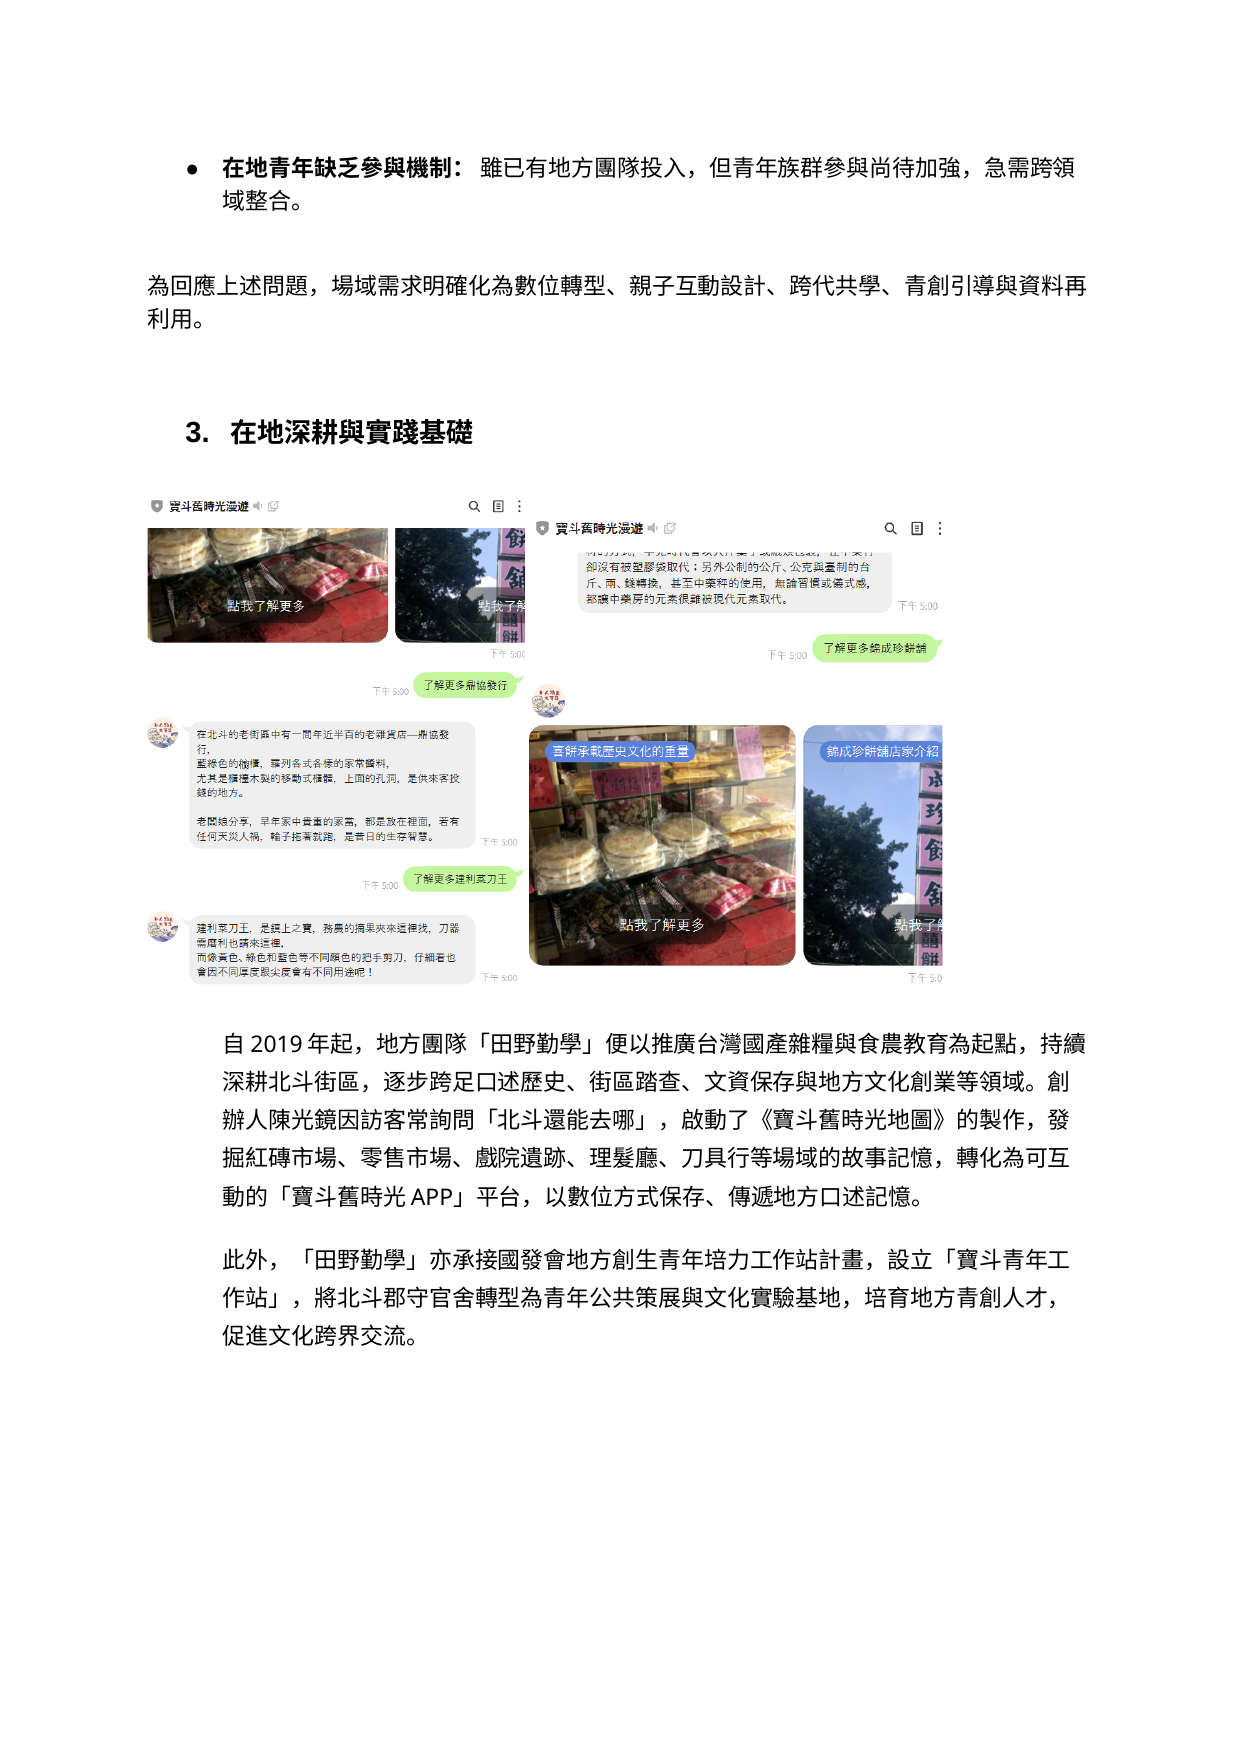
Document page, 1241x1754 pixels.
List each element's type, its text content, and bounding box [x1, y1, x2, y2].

list 在地青年缺乏參與機制： 雖已有地方團隊投入，但青年族群參與尚待加強，急需跨領域整合。 [185, 150, 1090, 243]
picture [147, 480, 943, 997]
text 自2019年起，地方團隊「田野勤學」便以推廣台灣國產雜糧與食農教育為起點，持續深耕北斗街區，逐步跨足口述歷史、街區踏查、文資保存與地方文化創業等領域。創辦人陳光鏡因訪客常詢問「北斗還能去哪」，啟動了《寶斗舊時光地圖》的製作，發掘紅磚市場、零售市場、戲院遺跡、理髮廳、刀具行等場域的故事記憶，轉化為可互動的「寶斗舊時光APP」平台，以數位方式保存、傳遞地方口述記憶。 [223, 1026, 1090, 1212]
list 在地深耕與實踐基礎 [185, 411, 1090, 450]
text 為回應上述問題，場域需求明確化為數位轉型、親子互動設計、跨代共學、青創引導與資料再利用。 [148, 268, 1090, 334]
text 此外，「田野勤學」亦承接國發會地方創生青年培力工作站計畫，設立「寶斗青年工作站」，將北斗郡守官舍轉型為青年公共策展與文化實驗基地，培育地方青創人才，促進文化跨界交流。 [223, 1242, 1090, 1351]
